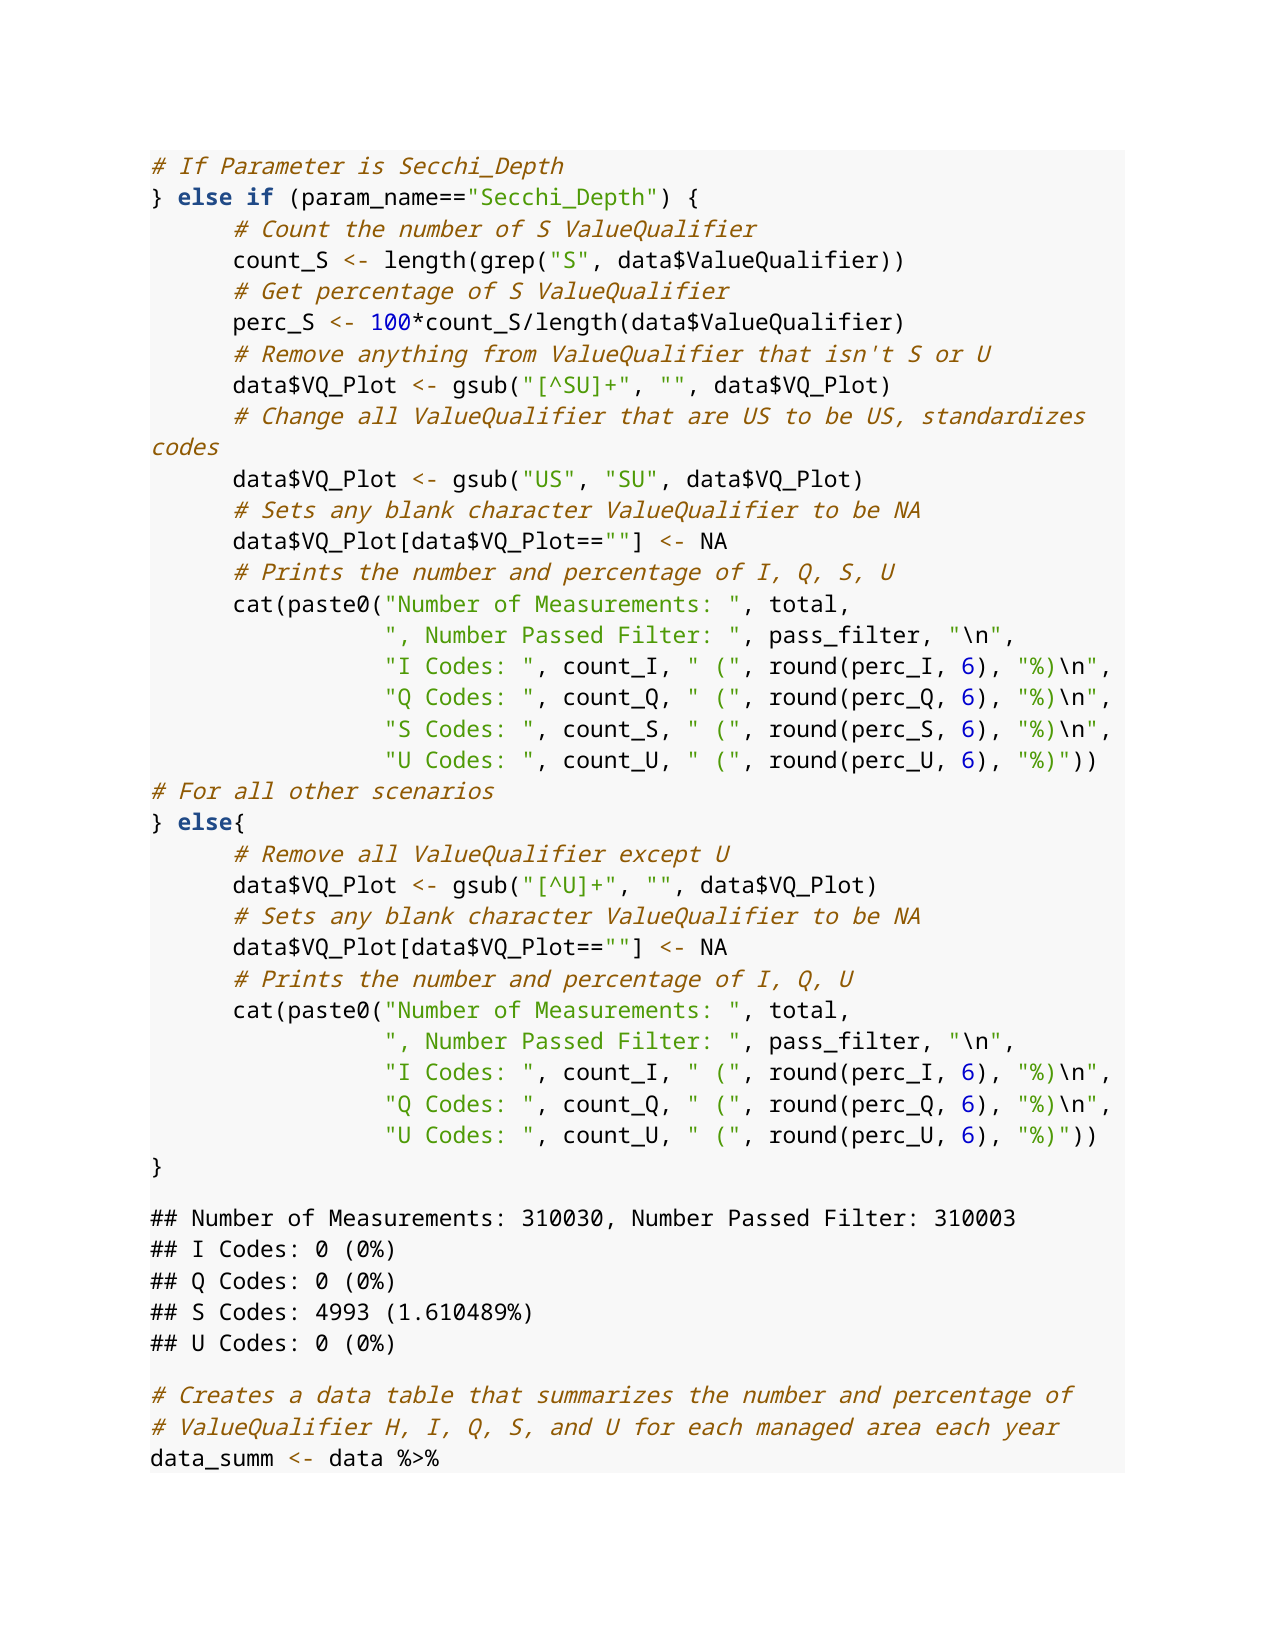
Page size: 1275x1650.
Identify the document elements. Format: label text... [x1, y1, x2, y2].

text ## Number of Measurements: 310030, Number Passed Filter: 310003 ## I Codes: 0 (0%) ## Q Codes: 0 (0%) ## S Codes: 4993 (1.610489%) ## U Codes: 0 (0%) [150, 1202, 1125, 1358]
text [150, 150, 1125, 1181]
